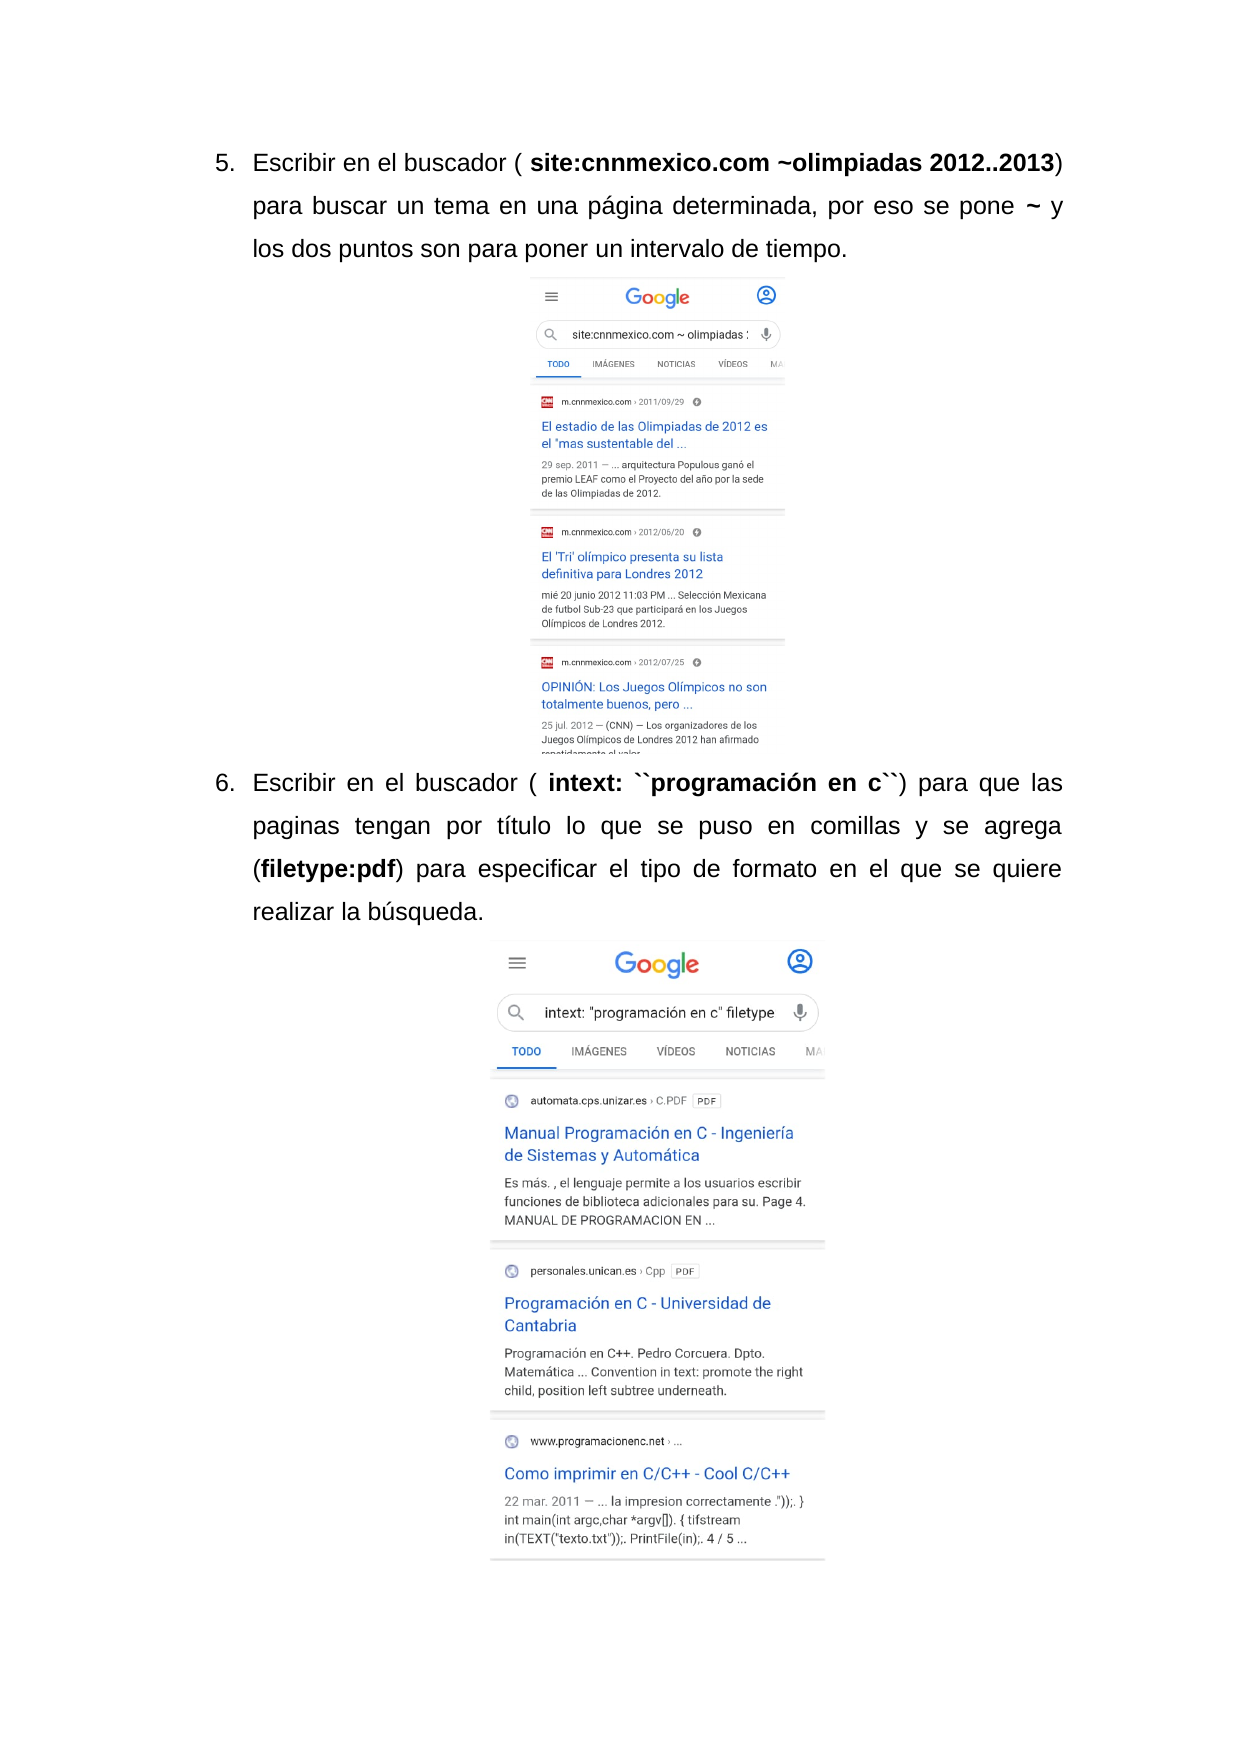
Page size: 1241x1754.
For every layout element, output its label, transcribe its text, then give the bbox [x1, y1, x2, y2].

picture [530, 277, 786, 754]
list Escribir en el buscador ( site:cnnmexico.com ~olimpiadas 2012..2013) para buscar un tema en una página determinada, por eso se pone ~ y los dos puntos son para poner un intervalo de tiempo. [215, 148, 1063, 263]
picture [489, 940, 826, 1561]
list Escribir en el buscador ( intext: ``programación en c``) para que las paginas tengan por título lo que se puso en comillas y se agrega (filetype:pdf) para especificar el tipo de formato en el que se quiere realizar la búsqueda. [215, 768, 1063, 926]
